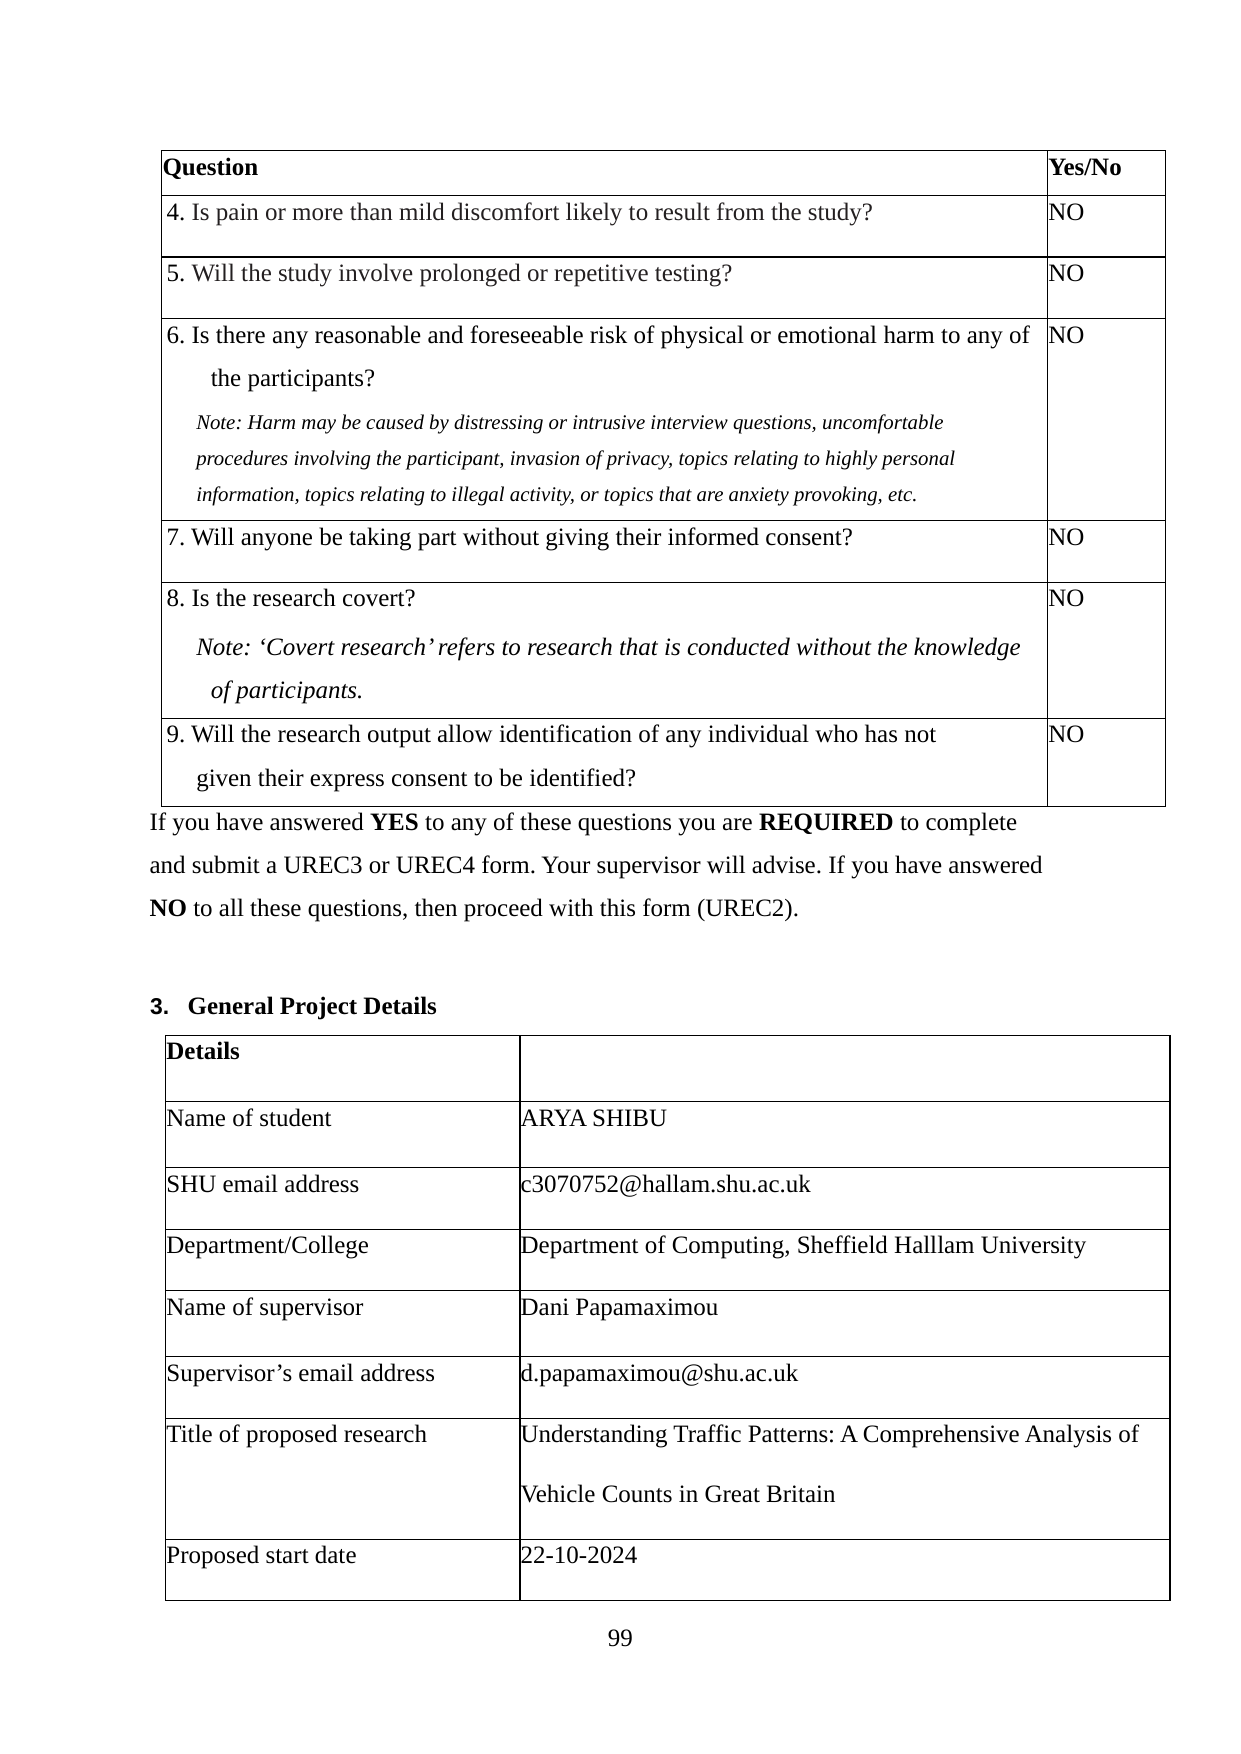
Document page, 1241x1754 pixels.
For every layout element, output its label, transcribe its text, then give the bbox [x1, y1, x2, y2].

table_cell Title of proposed research [166, 1419, 519, 1539]
table_cell 5. Will the study involve prolonged or repetitive testing? [162, 258, 1047, 318]
table_cell NO [1048, 258, 1165, 318]
table_cell 6. Is there any reasonable and foreseeable risk of physical or emotional harm to any of the participants? Note: Harm may be caused by distressing or intrusive interview questions, uncomfortable procedures involving the participant, invasion of privacy, topics relating to highly personal information, topics relating to illegal activity, or topics that are anxiety provoking, etc. [162, 319, 1047, 520]
table_cell ARYA SHIBU [521, 1102, 1169, 1167]
table_cell 9. Will the research output allow identification of any individual who has not given their express consent to be identified? [162, 719, 1047, 806]
table_header [521, 1036, 1169, 1101]
table_cell 4. Is pain or more than mild discomfort likely to result from the study? [162, 196, 1047, 256]
list General Project Details [150, 991, 1066, 1019]
text If you have answered YES to any of these questions you are REQUIRED to complete and submit a UREC3 or UREC4 form. Your supervisor will advise. If you have answered NO to all these questions, then proceed with this form (UREC2). [149, 807, 1052, 922]
table_cell NO [1048, 319, 1165, 520]
table_cell Department/College [166, 1230, 519, 1290]
table_cell 8. Is the research covert? Note: ‘Covert research’ refers to research that is conducted without the knowledge of participants. [162, 583, 1047, 718]
table_cell Name of student [166, 1102, 519, 1167]
table_cell d.papamaximou@shu.ac.uk [521, 1357, 1169, 1418]
table_cell 22-10-2024 [521, 1540, 1169, 1600]
table_cell Question [162, 151, 1047, 195]
table_header Details [166, 1036, 519, 1101]
table_cell NO [1048, 521, 1165, 582]
table_cell Yes/No [1048, 151, 1165, 195]
table_cell Understanding Traffic Patterns: A Comprehensive Analysis of Vehicle Counts in Great Britain [521, 1419, 1169, 1539]
table_cell NO [1048, 719, 1165, 806]
table_cell Department of Computing, Sheffield Halllam University [521, 1230, 1169, 1290]
table_cell c3070752@hallam.shu.ac.uk [521, 1168, 1169, 1229]
table_cell Dani Papamaximou [521, 1291, 1169, 1356]
table_cell NO [1048, 196, 1165, 256]
table_cell Name of supervisor [166, 1291, 519, 1356]
table_cell 7. Will anyone be taking part without giving their informed consent? [162, 521, 1047, 582]
table_cell NO [1048, 583, 1165, 718]
table_cell Supervisor’s email address [166, 1357, 519, 1418]
table_cell SHU email address [166, 1168, 519, 1229]
table_cell Proposed start date [166, 1540, 519, 1600]
